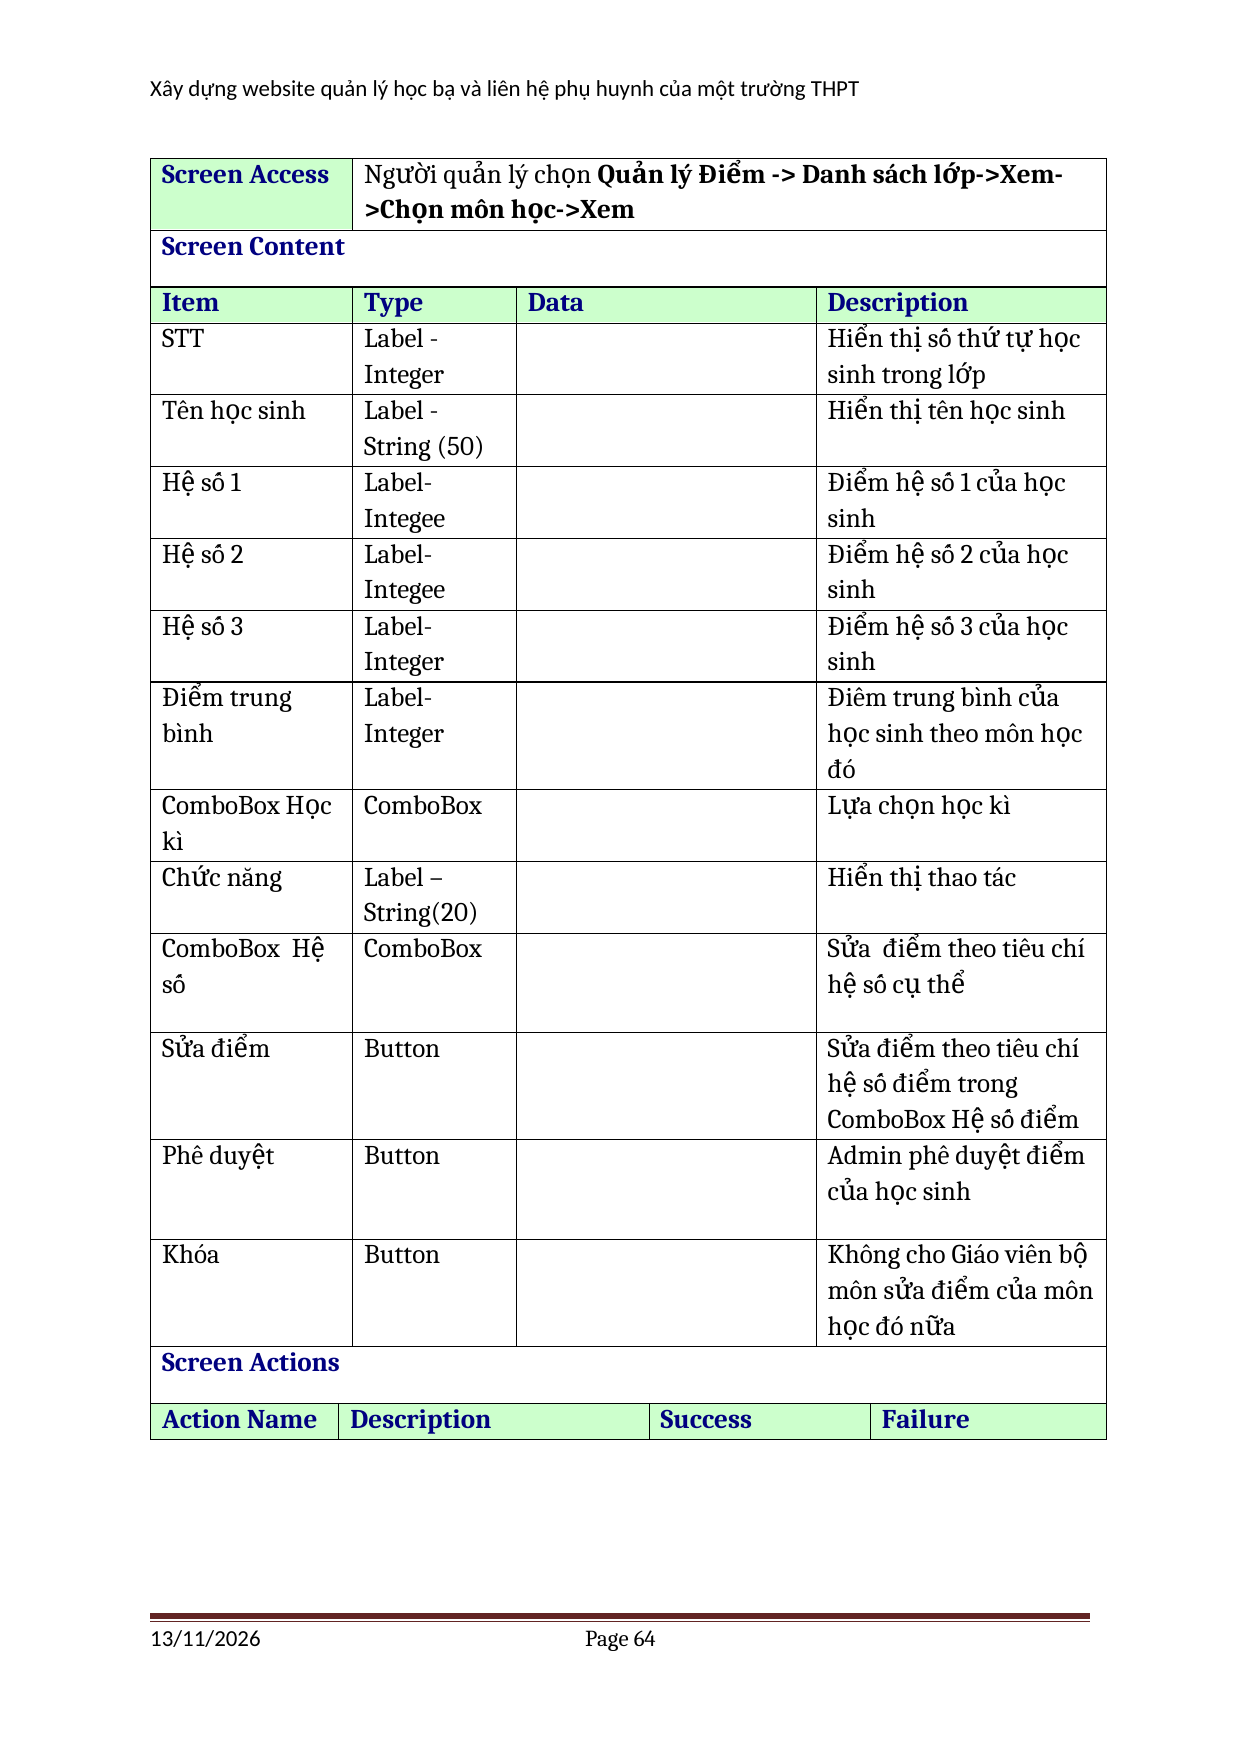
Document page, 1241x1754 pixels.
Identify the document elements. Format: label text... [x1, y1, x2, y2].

table_cell ComboBox Học kì [151, 790, 352, 861]
table_cell Khóa [151, 1240, 352, 1346]
table_cell Description [339, 1404, 649, 1439]
table_cell Tên học sinh [151, 395, 352, 466]
table_cell [517, 395, 816, 466]
table_cell Hệ số 2 [151, 539, 352, 609]
table_cell Hiển thị tên học sinh [817, 395, 1106, 466]
table_cell ComboBox Hệ số [151, 934, 352, 1032]
table_cell Screen Access [151, 159, 352, 229]
table_cell [517, 862, 816, 932]
table_cell Hiển thị số thứ tự học sinh trong lớp [817, 324, 1106, 394]
table_cell Label- Integer [353, 683, 516, 789]
table_cell ComboBox [353, 934, 516, 1032]
table_cell Button [353, 1240, 516, 1346]
table_cell Sửa điểm [151, 1033, 352, 1139]
table_cell Điểm trung bình [151, 683, 352, 789]
table_cell Screen Actions [151, 1347, 1106, 1403]
table_cell [517, 683, 816, 789]
table_cell [517, 790, 816, 861]
table_cell Sửa điểm theo tiêu chí hệ số cụ thể [817, 934, 1106, 1032]
table_cell Phê duyệt [151, 1140, 352, 1238]
table_cell Chức năng [151, 862, 352, 932]
table_cell Label - Integer [353, 324, 516, 394]
table_cell Điêm trung bình của học sinh theo môn học đó [817, 683, 1106, 789]
table_cell Không cho Giáo viên bộ môn sửa điểm của môn học đó nữa [817, 1240, 1106, 1346]
table_cell ComboBox [353, 790, 516, 861]
table_cell Sửa điểm theo tiêu chí hệ số điểm trong ComboBox Hệ số điểm [817, 1033, 1106, 1139]
table_cell Hệ số 1 [151, 467, 352, 538]
table_cell [517, 1140, 816, 1238]
table_cell Success [650, 1404, 870, 1439]
table_cell [517, 324, 816, 394]
table_cell Admin phê duyệt điểm của học sinh [817, 1140, 1106, 1238]
table_cell Điểm hệ số 1 của học sinh [817, 467, 1106, 538]
table_cell Người quản lý chọn Quản lý Điểm -> Danh sách lớp->Xem->Chọn môn học->Xem [353, 159, 1106, 229]
table_cell Description [817, 288, 1106, 322]
table_cell Data [517, 288, 816, 322]
table_cell Item [151, 288, 352, 322]
table_cell Hiển thị thao tác [817, 862, 1106, 932]
table_cell Điểm hệ số 2 của học sinh [817, 539, 1106, 609]
table_cell [517, 1033, 816, 1139]
table_cell Lựa chọn học kì [817, 790, 1106, 861]
table_cell Điểm hệ số 3 của học sinh [817, 611, 1106, 681]
table_cell [517, 467, 816, 538]
table_cell Action Name [151, 1404, 338, 1439]
table_cell Label - String (50) [353, 395, 516, 466]
table_cell [517, 934, 816, 1032]
table_cell STT [151, 324, 352, 394]
table_cell Hệ số 3 [151, 611, 352, 681]
table_cell Button [353, 1140, 516, 1238]
table_cell [517, 1240, 816, 1346]
table_cell Label- Integee [353, 539, 516, 609]
table_cell [517, 539, 816, 609]
table_cell [517, 611, 816, 681]
table_cell Label – String(20) [353, 862, 516, 932]
table_cell Label- Integer [353, 611, 516, 681]
table_cell Type [353, 288, 516, 322]
table_cell Label- Integee [353, 467, 516, 538]
table_cell Failure [871, 1404, 1106, 1439]
table_cell Button [353, 1033, 516, 1139]
table_cell Screen Content [151, 231, 1106, 286]
